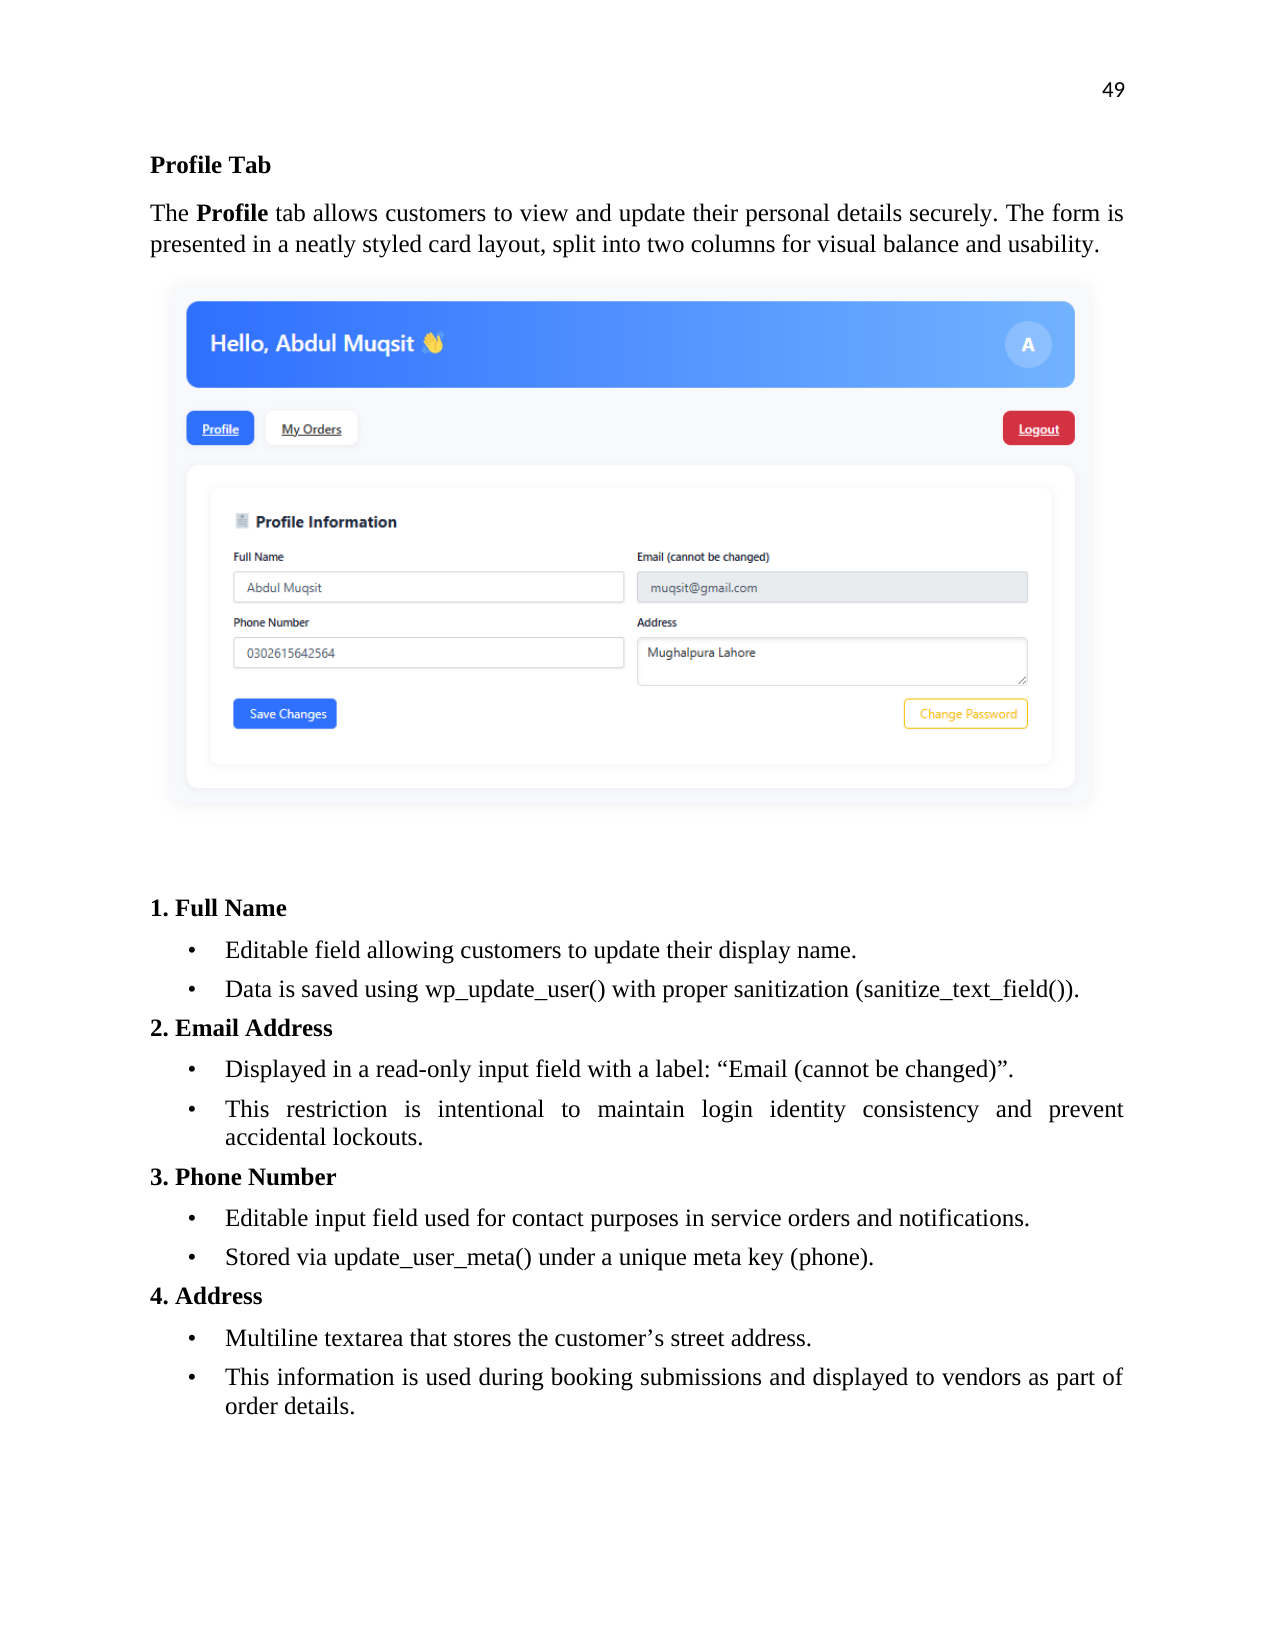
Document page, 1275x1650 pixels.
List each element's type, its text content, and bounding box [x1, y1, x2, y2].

picture [150, 270, 1125, 881]
text 2. Email Address [150, 1013, 1125, 1042]
list Stored via update_user_meta() under a unique meta key (phone). [187, 1242, 1125, 1271]
text The Profile tab allows customers to view and update their personal details securely. The form is presented in a neatly styled card layout, split into two columns for visual balance and usability. [150, 198, 1125, 257]
list This information is used during booking submissions and displayed to vendors as part of order details. [187, 1362, 1125, 1419]
list This restriction is intentional to maintain login identity consistency and prevent accidental lockouts. [187, 1094, 1125, 1151]
text 1. Full Name [150, 893, 1125, 922]
list Editable input field used for contact purposes in service orders and notifications. [187, 1203, 1125, 1232]
list Editable field allowing customers to update their display name. [187, 935, 1125, 963]
list Data is saved using wp_update_user() with proper sanitization (sanitize_text_field()). [187, 974, 1125, 1003]
text 3. Phone Number [150, 1162, 1125, 1190]
text Profile Tab [150, 150, 1125, 179]
text 4. Address [150, 1281, 1125, 1310]
list Multiline textarea that stores the customer’s street address. [187, 1323, 1125, 1352]
list Displayed in a read-only input field with a label: “Email (cannot be changed)”. [187, 1054, 1125, 1083]
